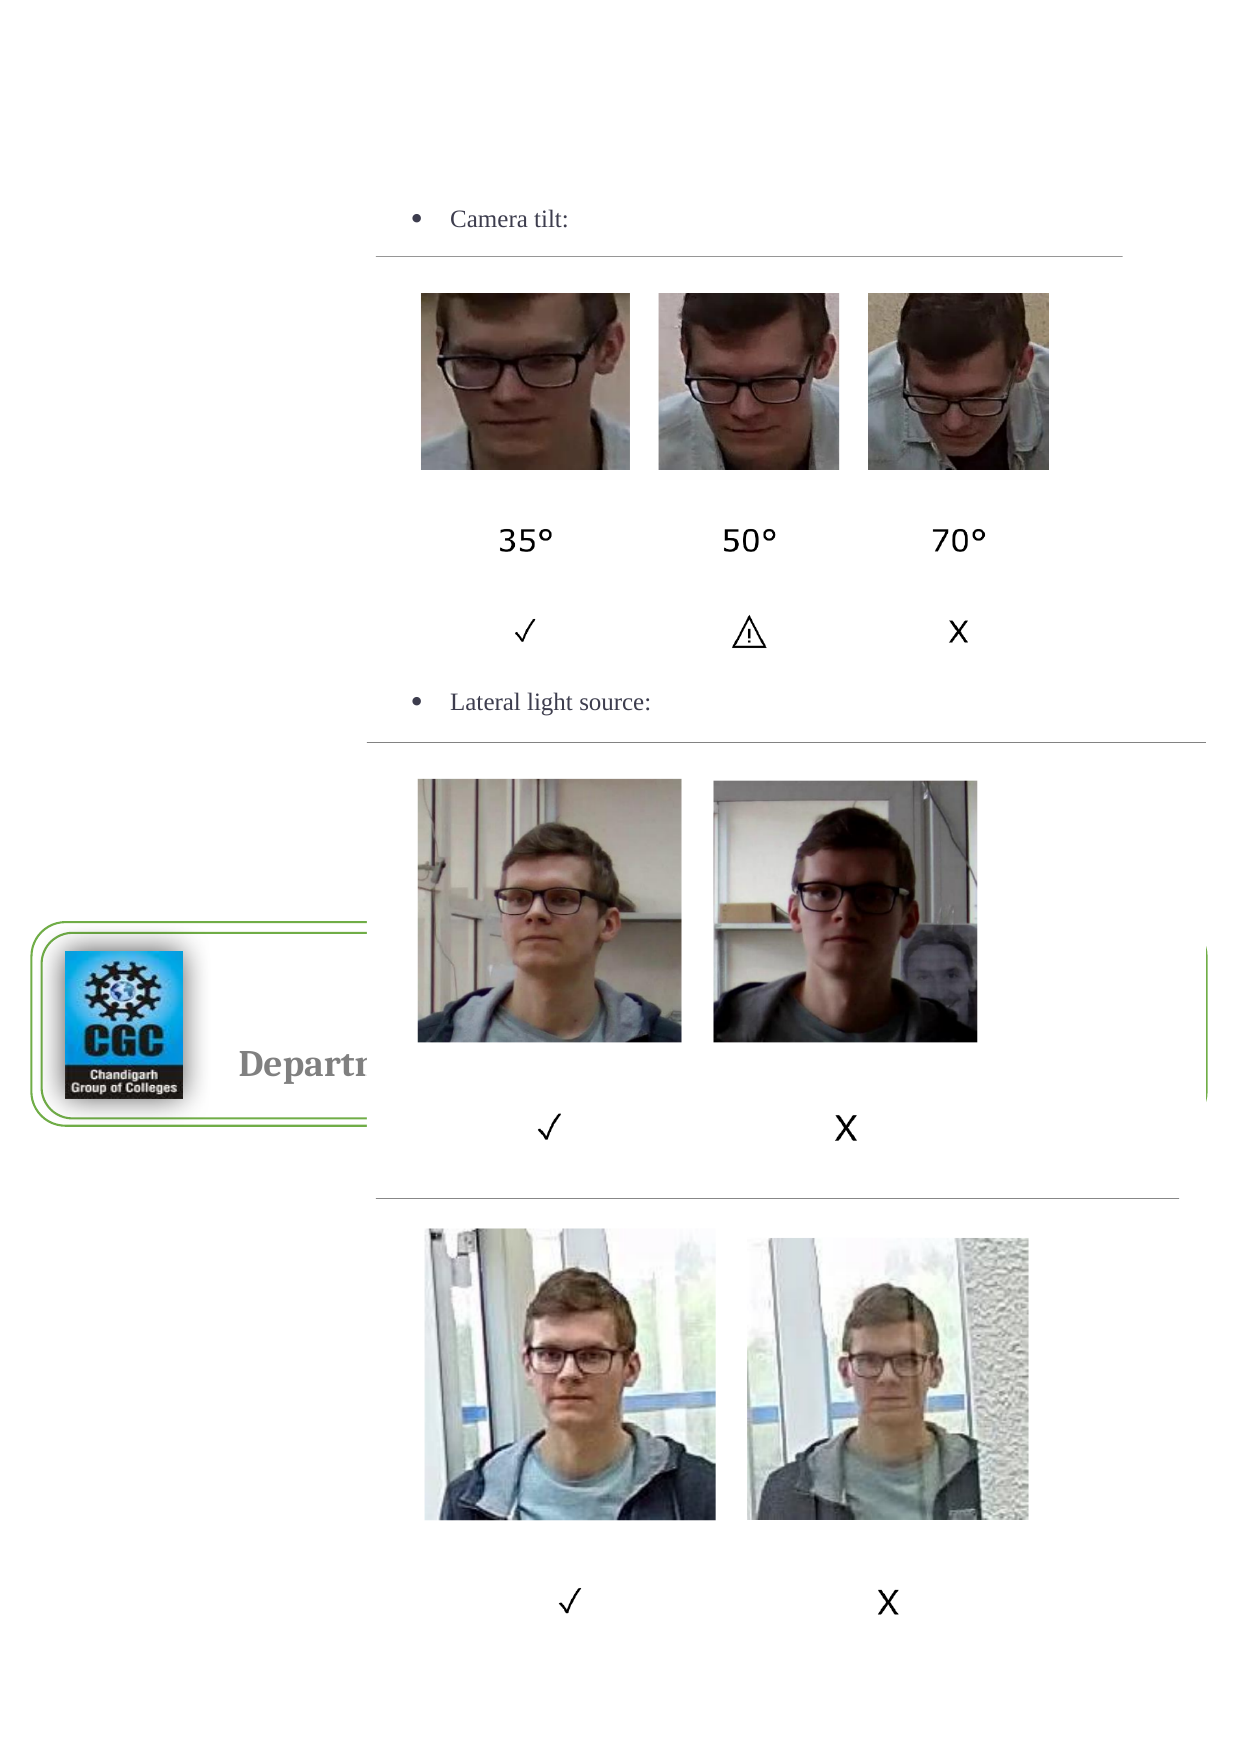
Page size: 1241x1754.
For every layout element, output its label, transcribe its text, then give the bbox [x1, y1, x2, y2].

picture [375, 256, 1123, 658]
picture [366, 742, 1206, 1637]
list Lateral light source: [412, 687, 1090, 716]
list Camera tilt: [412, 204, 1090, 232]
picture [65, 951, 183, 1099]
